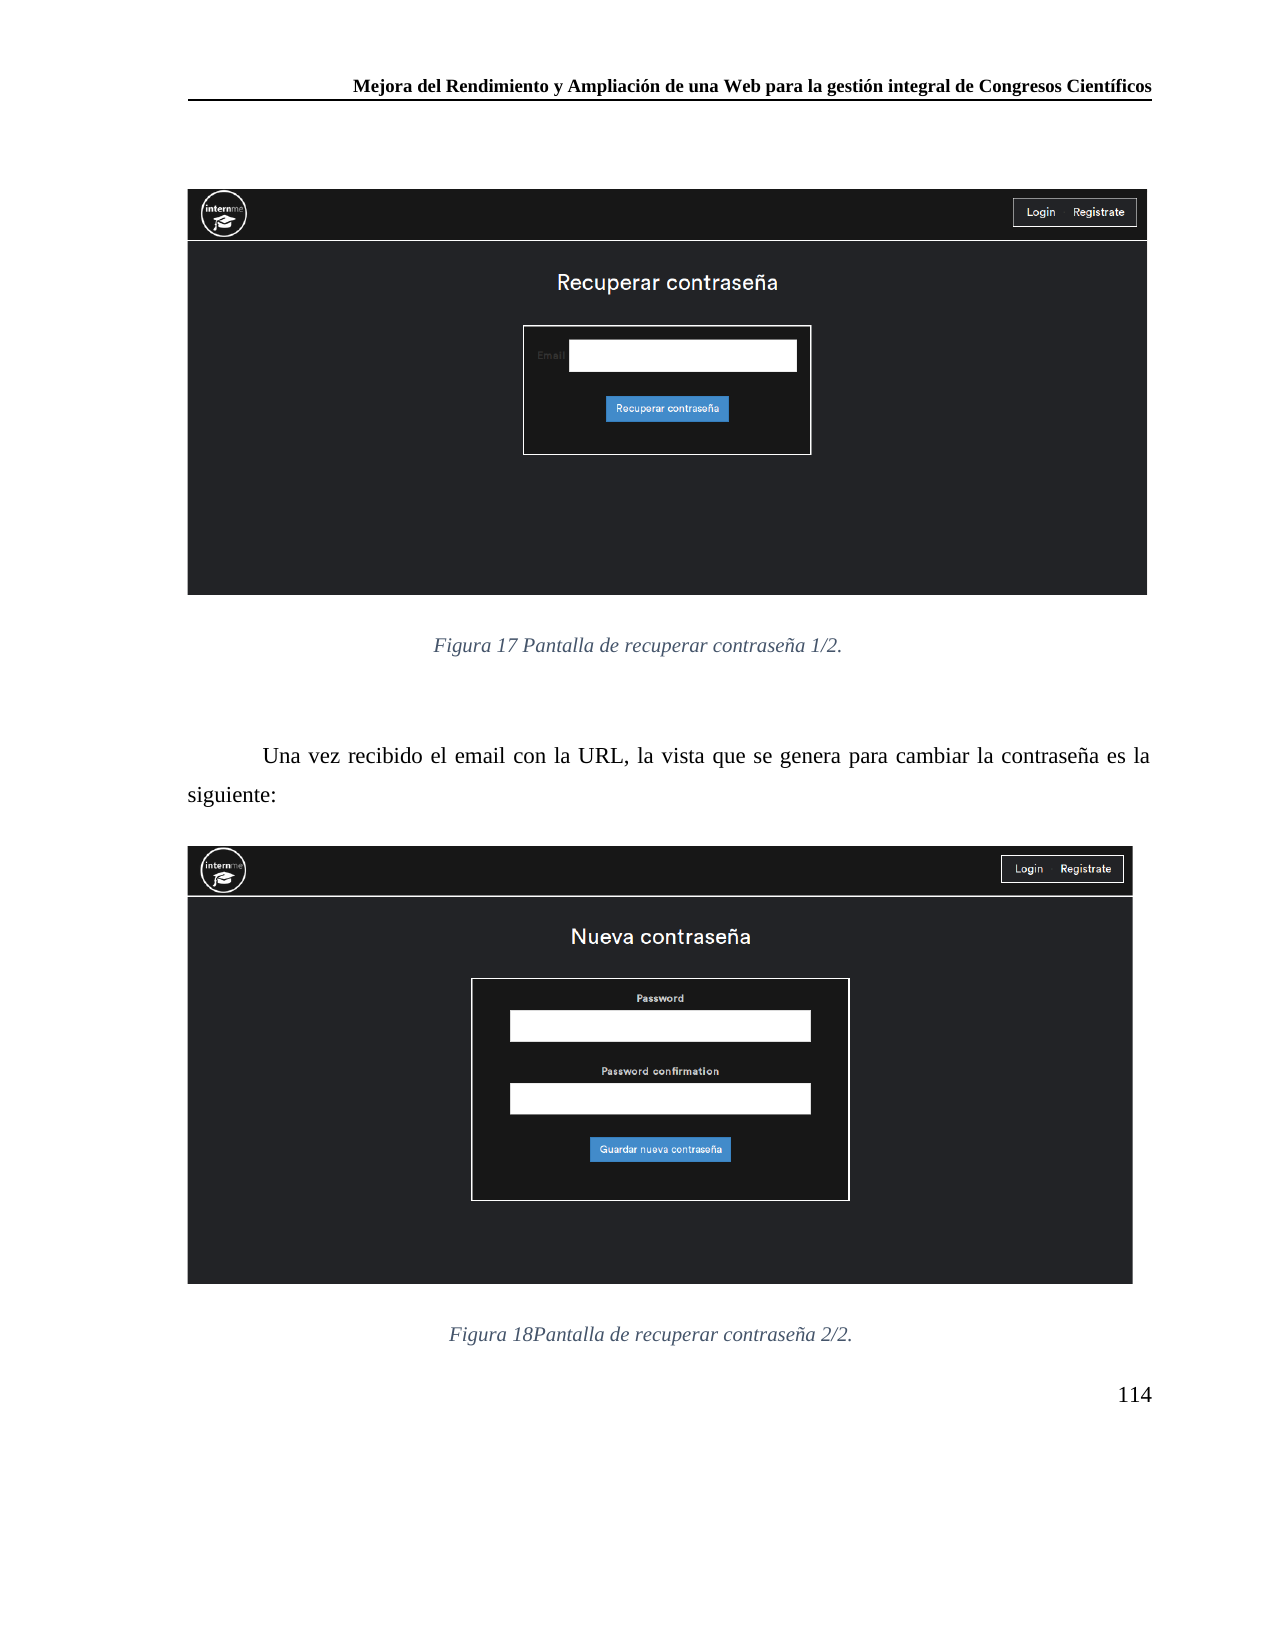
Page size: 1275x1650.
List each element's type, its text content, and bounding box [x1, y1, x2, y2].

picture [187, 846, 1133, 1284]
text Una vez recibido el email con la URL, la vista que se genera para cambiar la contraseña es la siguiente: [187, 742, 1152, 808]
picture [187, 189, 1148, 595]
